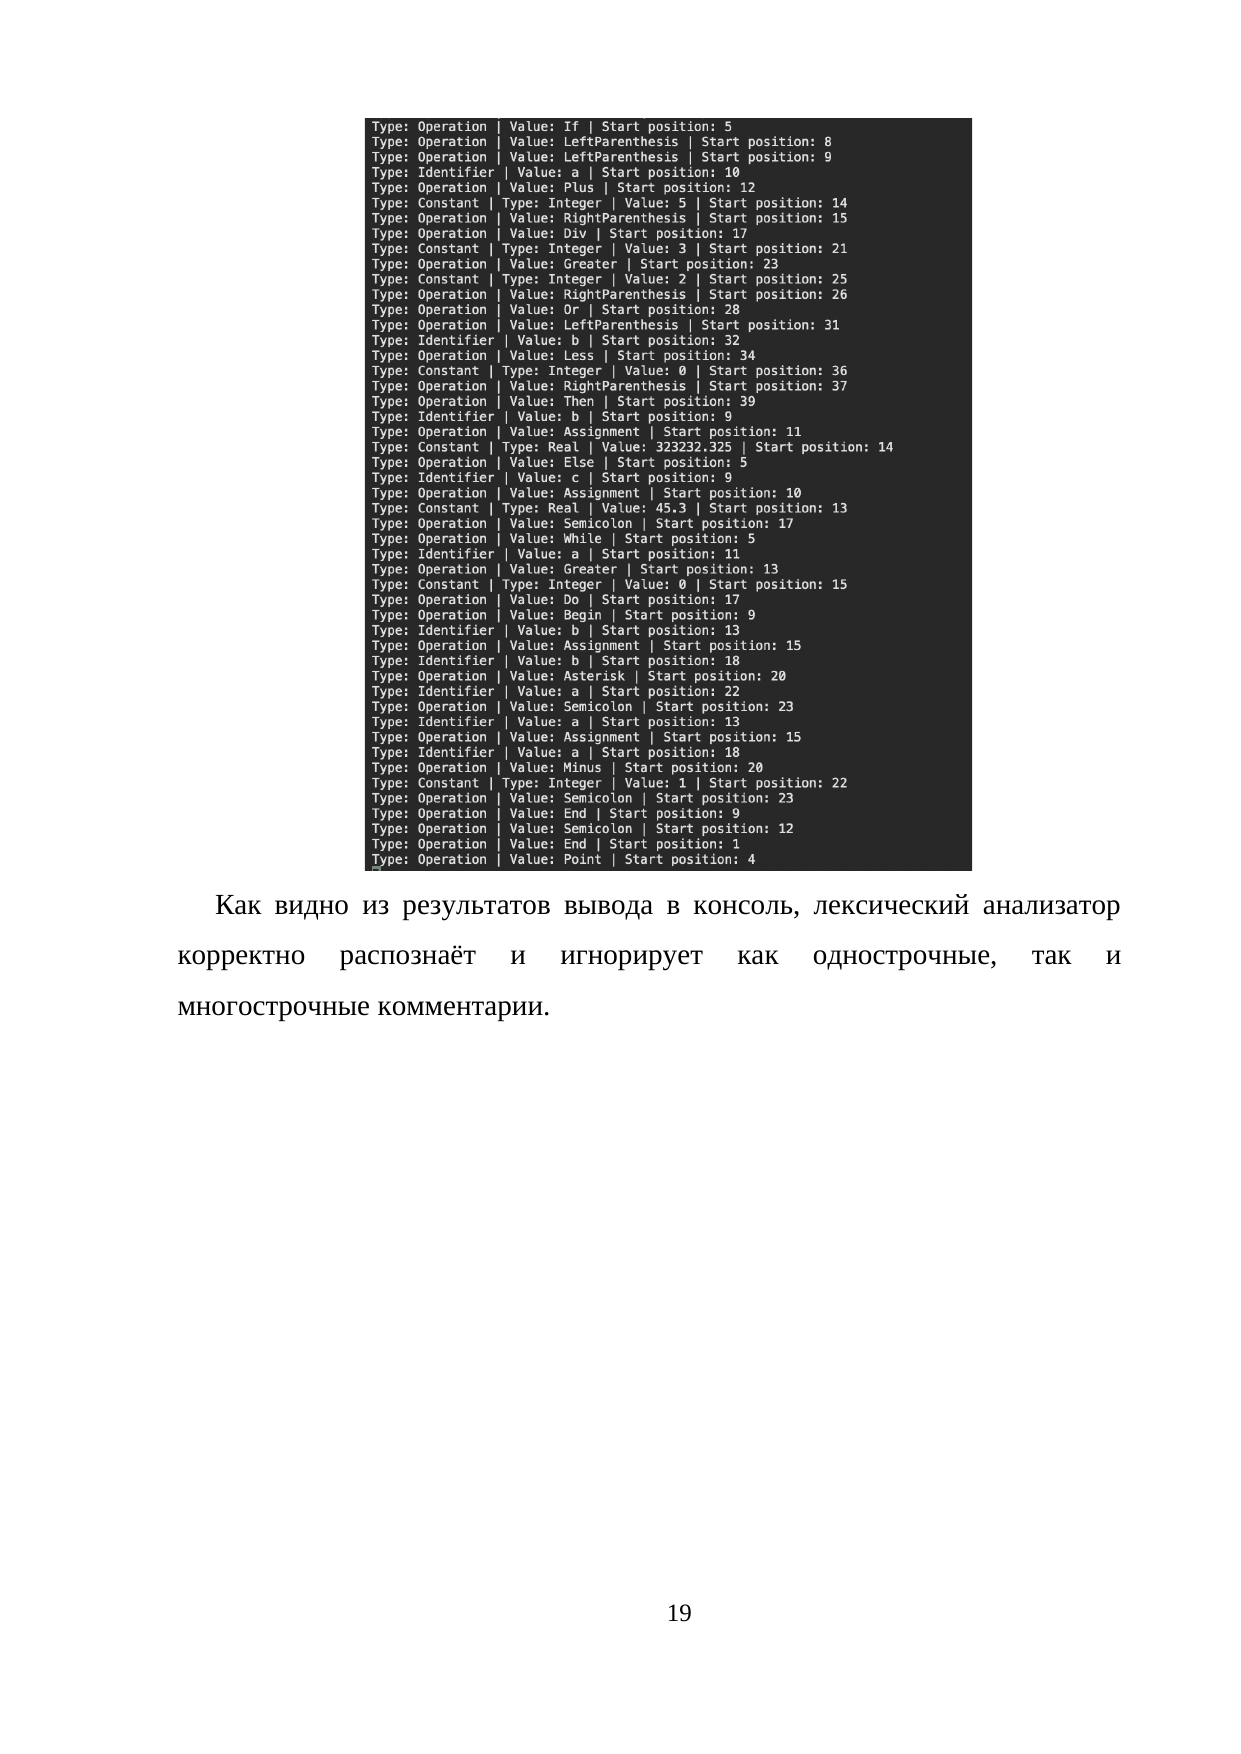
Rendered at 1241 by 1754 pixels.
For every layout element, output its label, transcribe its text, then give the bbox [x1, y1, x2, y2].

text Как видно из результатов вывода в консоль, лексический анализатор корректно распознаёт и игнорирует как однострочные, так и многострочные комментарии. [177, 887, 1122, 1021]
picture [364, 118, 973, 871]
